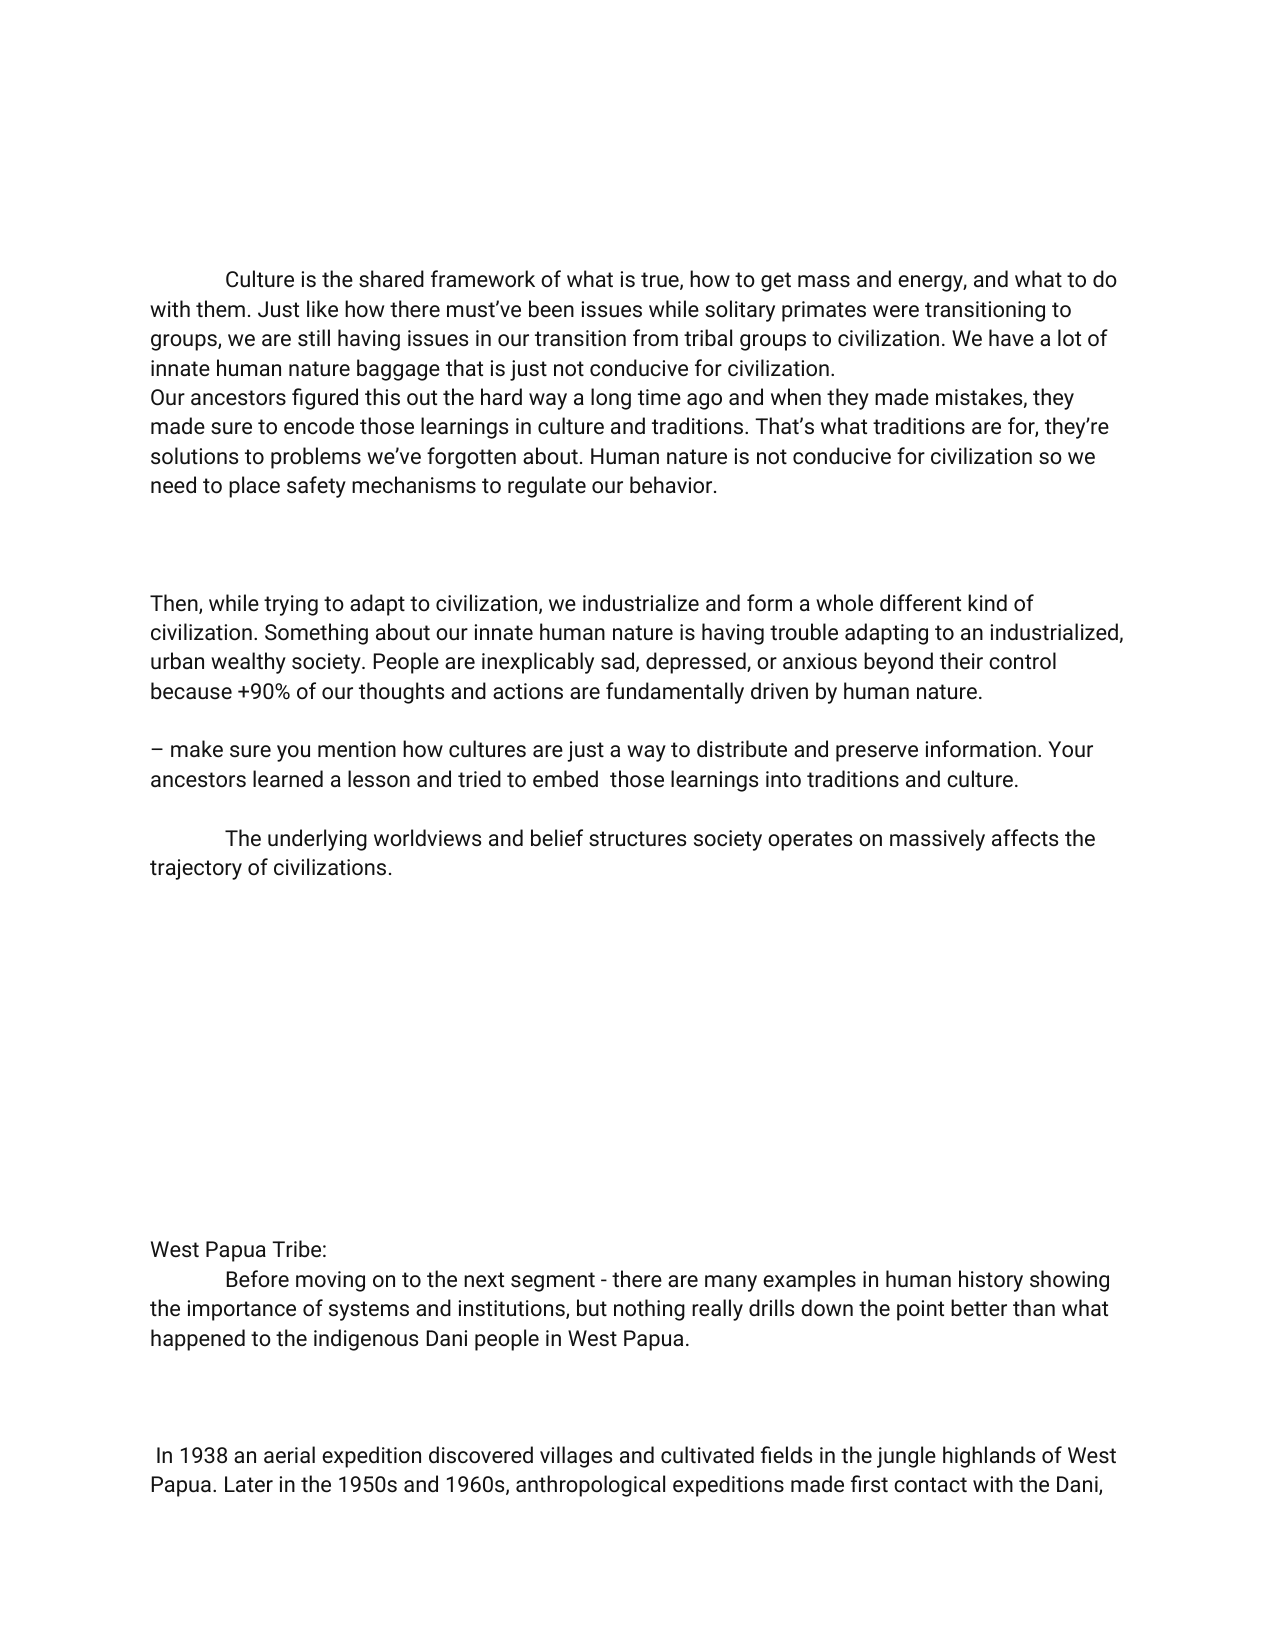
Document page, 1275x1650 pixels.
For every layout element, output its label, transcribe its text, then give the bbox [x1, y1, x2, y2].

text – make sure you mention how cultures are just a way to distribute and preserve information. Your ancestors learned a lesson and tried to embed those learnings into traditions and culture. [150, 737, 1125, 792]
text Culture is the shared framework of what is true, how to get mass and energy, and what to do with them. Just like how there must’ve been issues while solitary primates were transitioning to groups, we are still having issues in our transition from tribal groups to civilization. We have a lot of innate human nature baggage that is just not conducive for civilization. [150, 267, 1125, 381]
text The underlying worldviews and belief structures society operates on massively affects the trajectory of civilizations. [150, 826, 1125, 881]
text Then, while trying to adapt to civilization, we industrialize and form a whole different kind of civilization. Something about our innate human nature is having trouble adapting to an industrialized, urban wealthy society. People are inexplicably sad, depressed, or anxious beyond their control because +90% of our thoughts and actions are fundamentally driven by human nature. [150, 591, 1125, 704]
text Our ancestors figured this out the hard way a long time ago and when they made mistakes, they made sure to encode those learnings in culture and traditions. That’s what traditions are for, they’re solutions to problems we’ve forgotten about. Human nature is not conducive for civilization so we need to place safety mechanisms to regulate our behavior. [150, 385, 1125, 499]
text West Papua Tribe: [150, 1238, 1125, 1263]
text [150, 1443, 1125, 1498]
text Before moving on to the next segment - there are many examples in human history showing the importance of systems and institutions, but nothing really drills down the point better than what happened to the indigenous Dani people in West Papua. [150, 1267, 1125, 1351]
